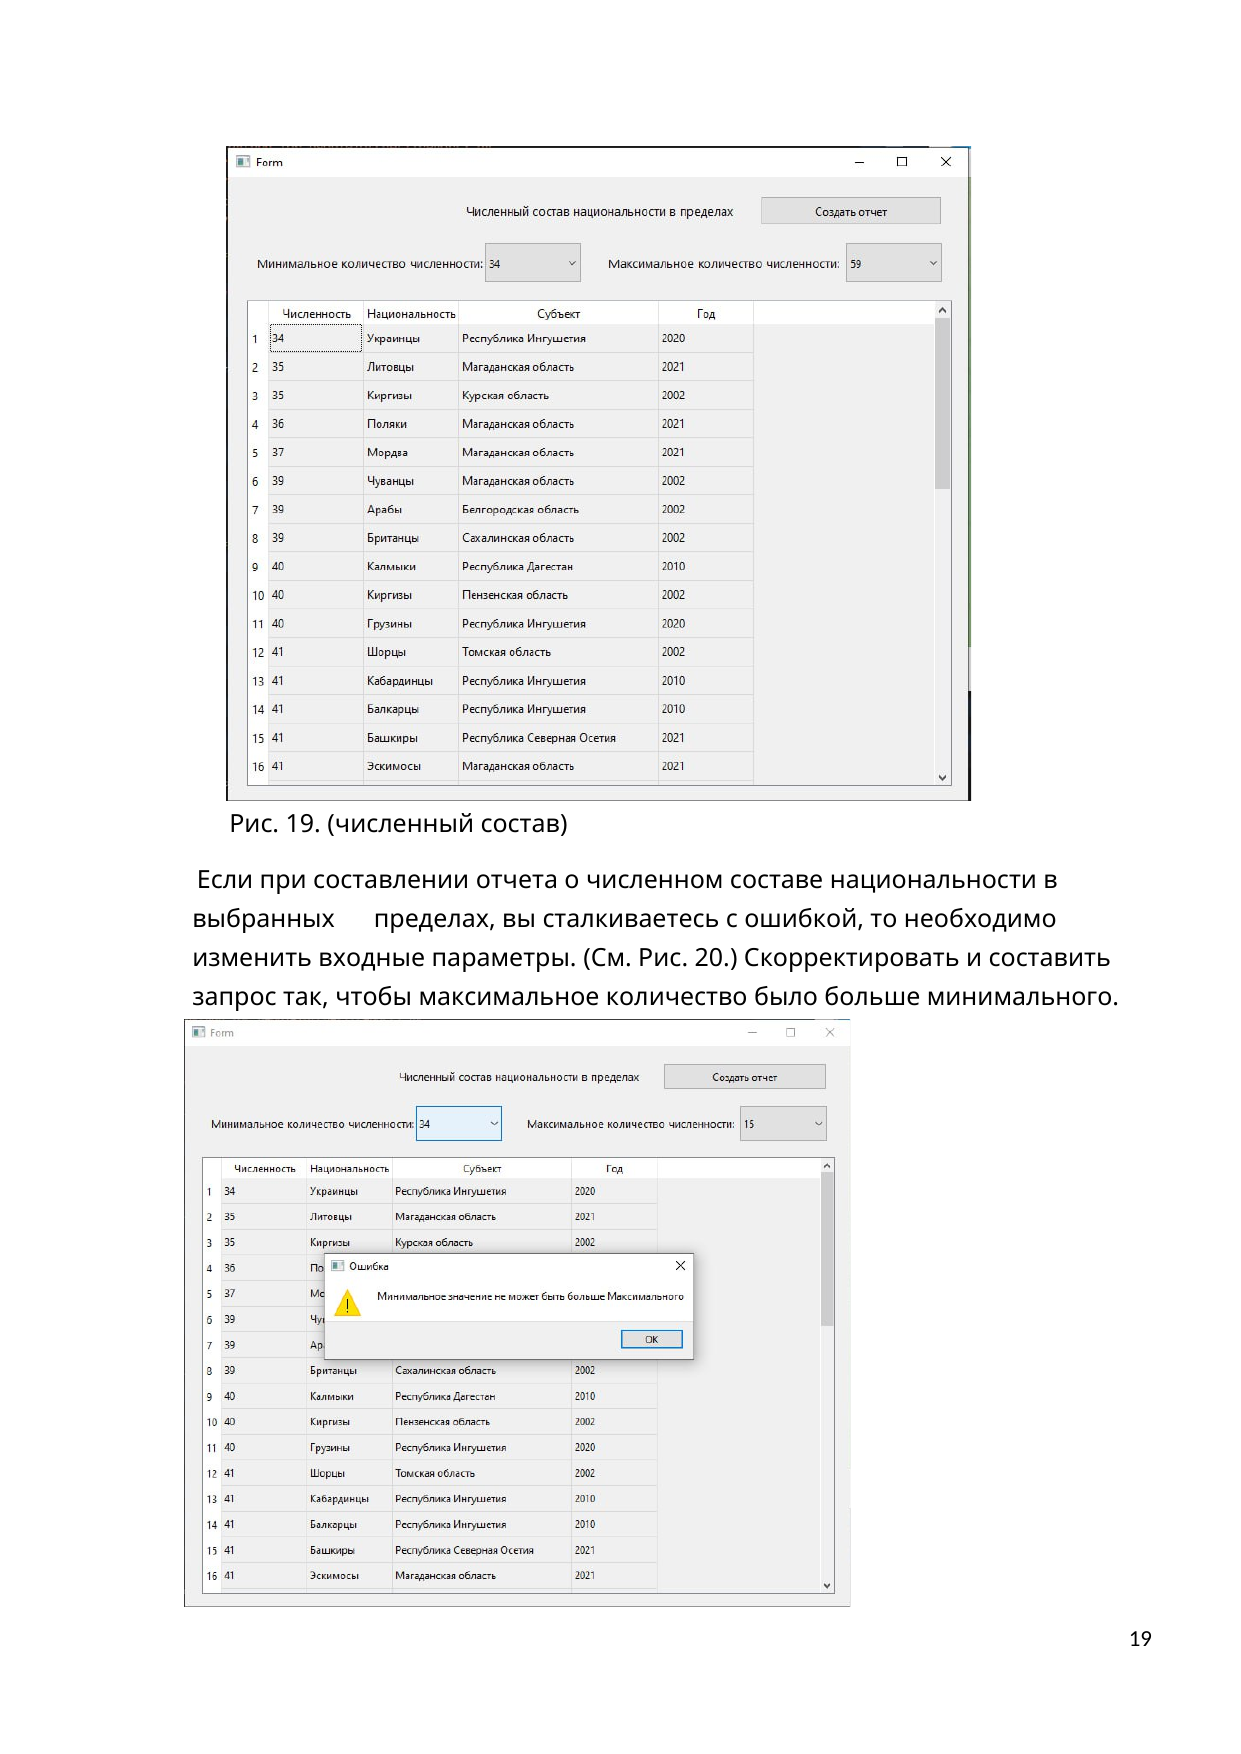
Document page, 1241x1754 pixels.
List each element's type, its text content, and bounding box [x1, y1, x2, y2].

text Если при составлении отчета о численном составе национальности в выбранных пределах, вы сталкиваетесь с ошибкой, то необходимо изменить входные параметры. (См. Рис. 20.) Скорректировать и составить запрос так, чтобы максимальное количество было больше минимального. [177, 862, 1152, 1013]
picture [226, 146, 972, 801]
picture [184, 1019, 851, 1607]
